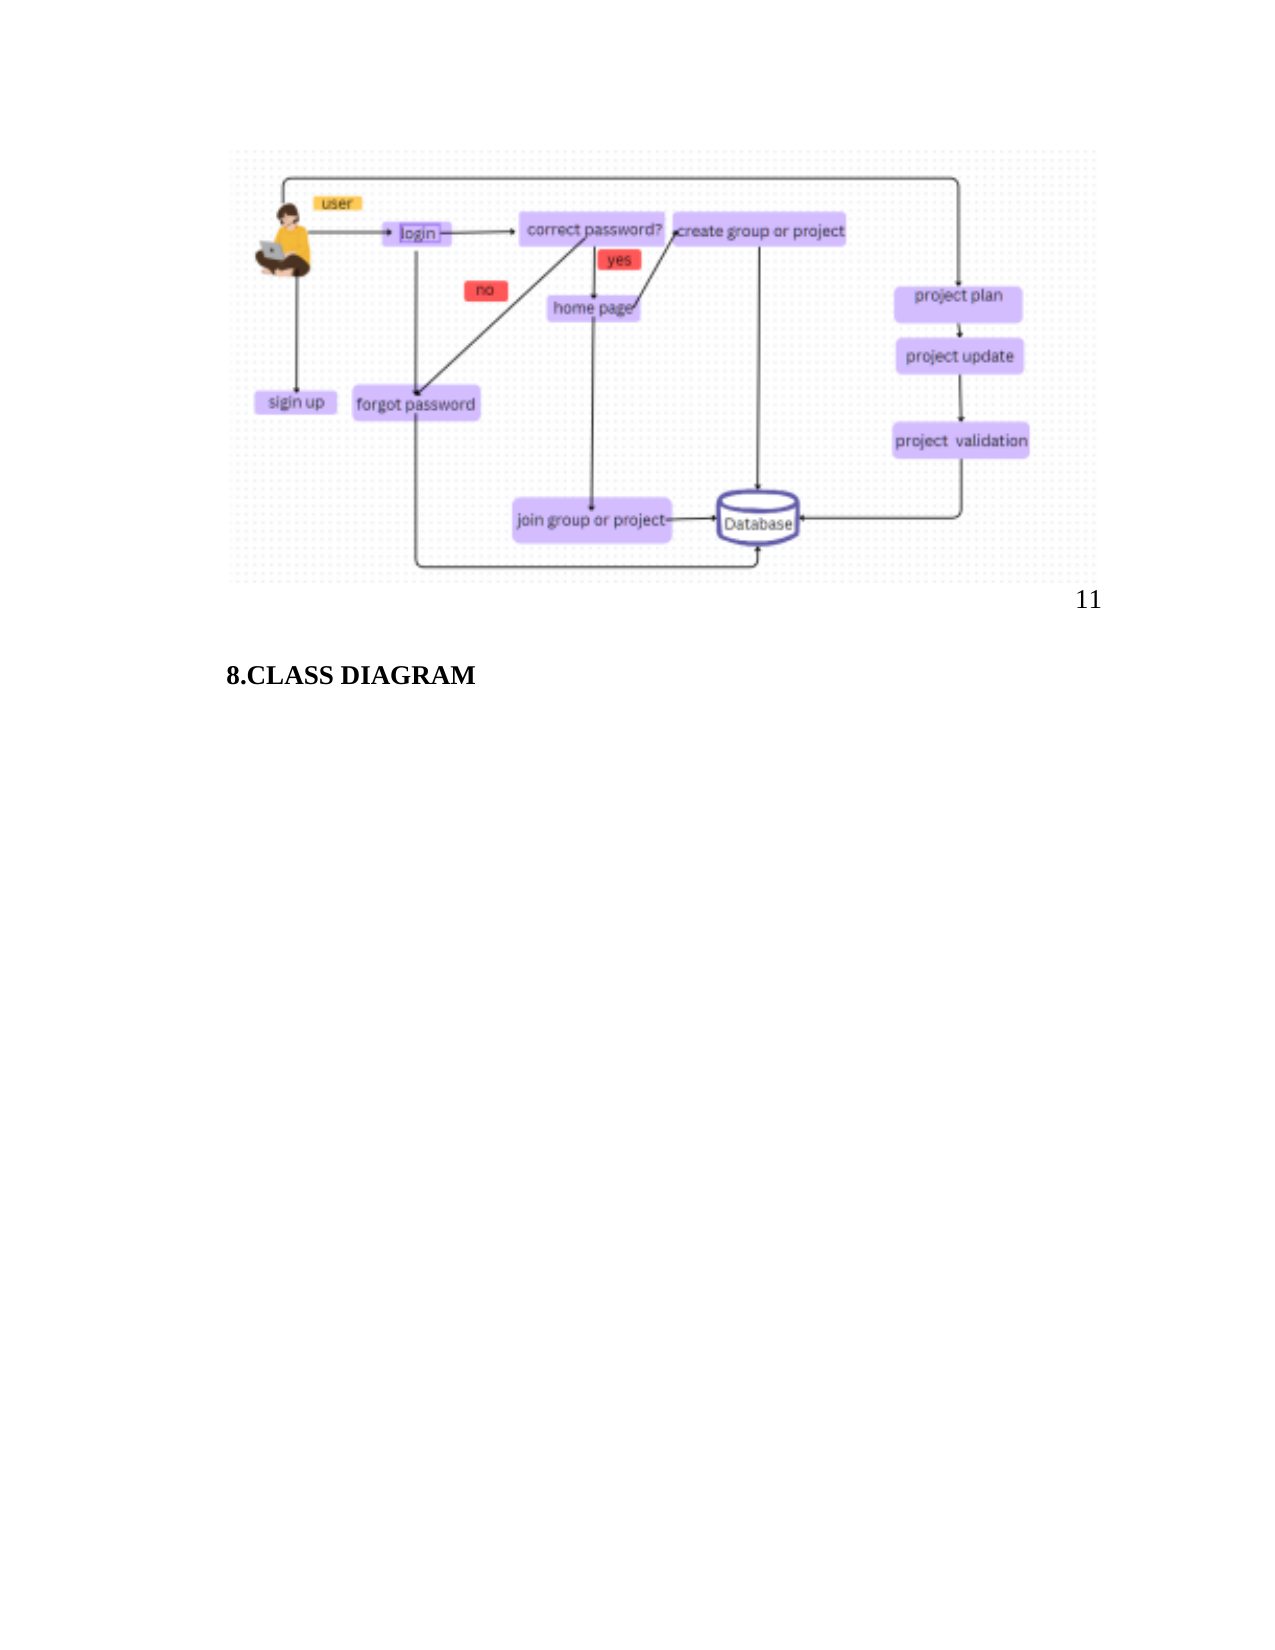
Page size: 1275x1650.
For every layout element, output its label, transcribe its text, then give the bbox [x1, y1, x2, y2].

text 11 [150, 583, 1108, 614]
picture [229, 150, 1099, 583]
text 8.CLASS DIAGRAM [226, 659, 1125, 690]
